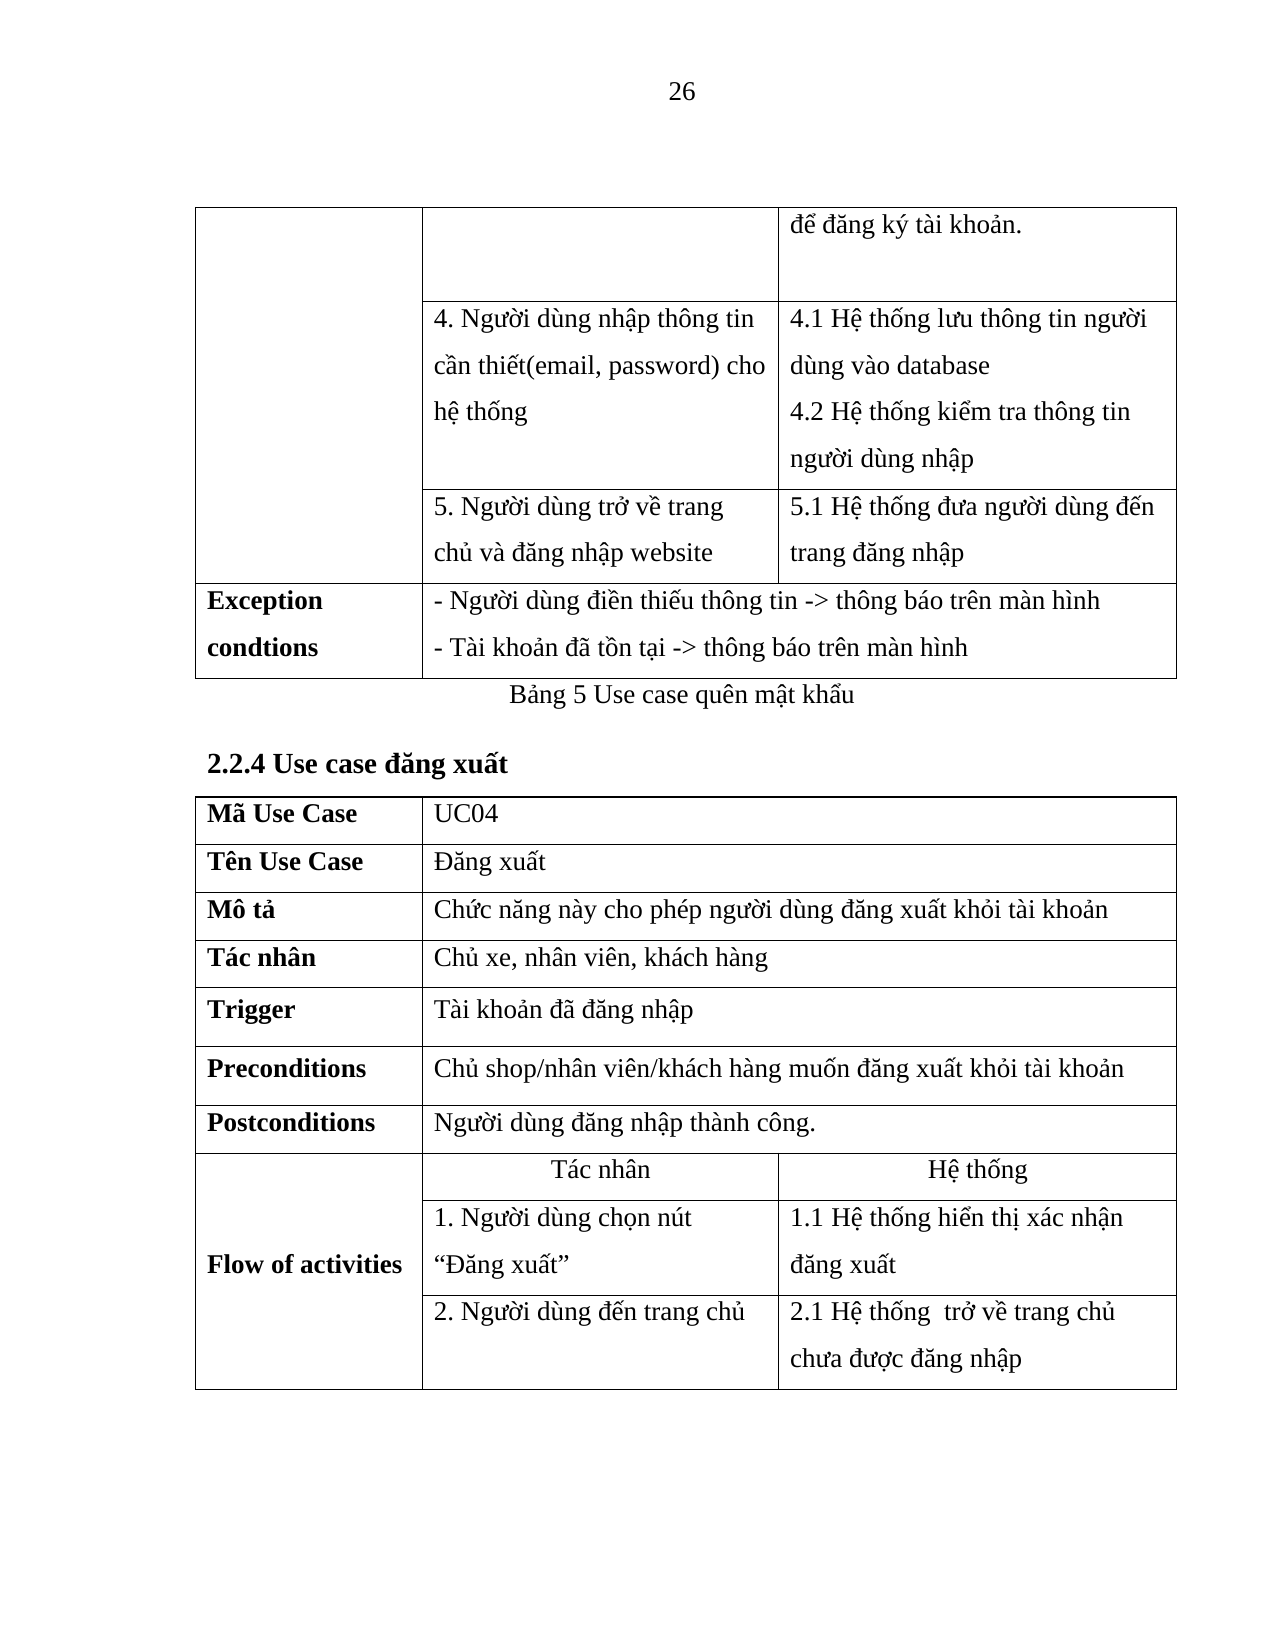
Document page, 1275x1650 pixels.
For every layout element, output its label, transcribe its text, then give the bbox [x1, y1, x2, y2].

table_cell 1.1 Hệ thống hiển thị xác nhận đăng xuất [779, 1201, 1176, 1294]
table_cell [779, 208, 1176, 301]
table_header Mã Use Case [196, 798, 422, 844]
table_cell Chủ xe, nhân viên, khách hàng [423, 941, 1176, 987]
table_cell 4.1 Hệ thống lưu thông tin người dùng vào database 4.2 Hệ thống kiểm tra thông tin người dùng nhập [779, 302, 1176, 489]
table_cell Chức năng này cho phép người dùng đăng xuất khỏi tài khoản [423, 893, 1176, 939]
text 2.2.4 Use case đăng xuất [207, 746, 1157, 780]
table_cell Hệ thống [779, 1154, 1176, 1200]
table_cell Trigger [196, 988, 422, 1046]
table_cell Người dùng đăng nhập thành công. [423, 1106, 1176, 1152]
table_cell Postconditions [196, 1106, 422, 1152]
table_header UC04 [423, 798, 1176, 844]
table_cell Tác nhân [423, 1154, 778, 1200]
table_cell 4. Người dùng nhập thông tin cần thiết(email, password) cho hệ thống [423, 302, 778, 489]
table_cell 5. Người dùng trở về trang chủ và đăng nhập website [423, 490, 778, 583]
table_cell Đăng xuất [423, 845, 1176, 892]
table_cell - Người dùng điền thiếu thông tin -> thông báo trên màn hình - Tài khoản đã tồn tại -> thông báo trên màn hình [423, 584, 1176, 678]
table_cell Tài khoản đã đăng nhập [423, 988, 1176, 1046]
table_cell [423, 208, 778, 301]
table_cell Tên Use Case [196, 845, 422, 892]
table_cell 1. Người dùng chọn nút “Đăng xuất” [423, 1201, 778, 1294]
table_cell Chủ shop/nhân viên/khách hàng muốn đăng xuất khỏi tài khoản [423, 1047, 1176, 1105]
table_cell 2.1 Hệ thống trở về trang chủ chưa được đăng nhập [779, 1296, 1176, 1389]
table_cell Exception condtions [196, 584, 422, 678]
table_cell Tác nhân [196, 941, 422, 987]
table_cell Flow of activities [196, 1154, 422, 1389]
table_cell 5.1 Hệ thống đưa người dùng đến trang đăng nhập [779, 490, 1176, 583]
table_cell 2. Người dùng đến trang chủ [423, 1296, 778, 1389]
table_cell Preconditions [196, 1047, 422, 1105]
table_cell Mô tả [196, 893, 422, 939]
